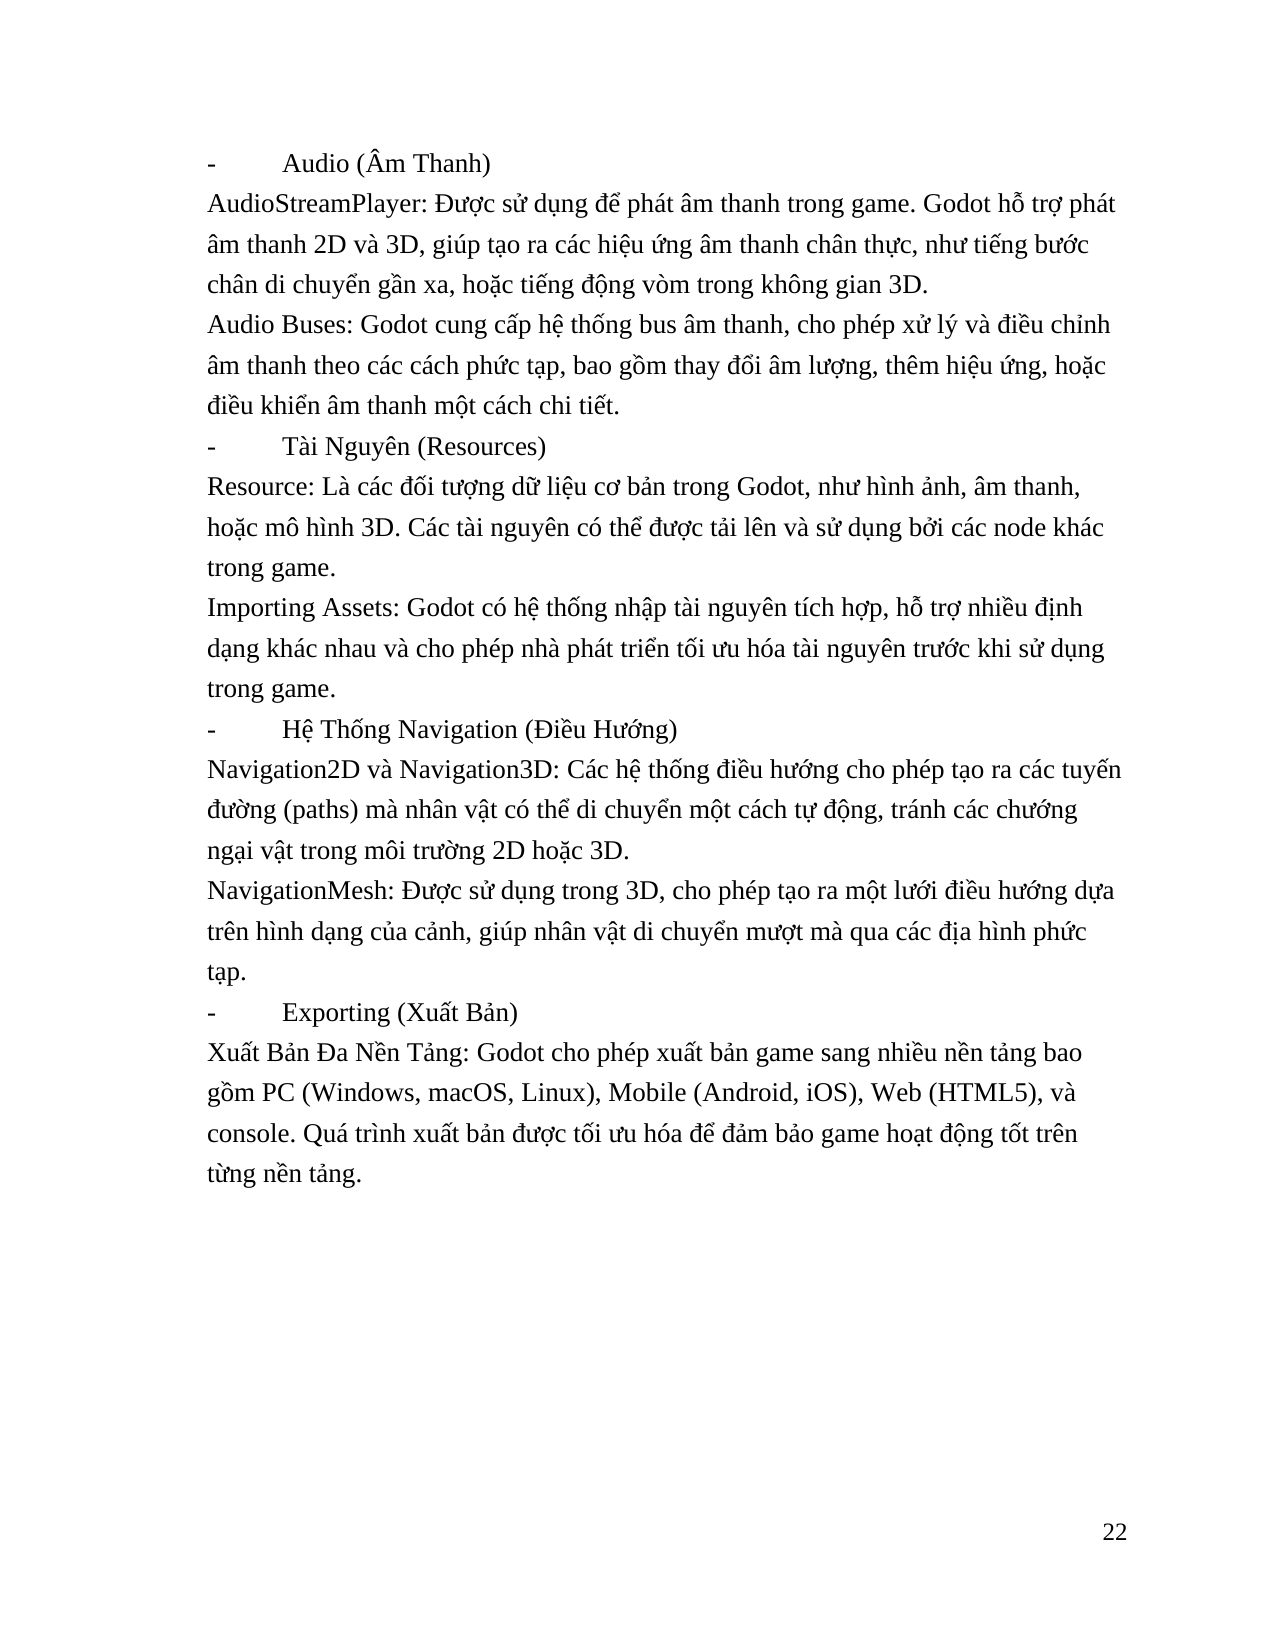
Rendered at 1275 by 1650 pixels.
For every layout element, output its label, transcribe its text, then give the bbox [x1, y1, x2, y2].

text - Audio (Âm Thanh) [207, 147, 1127, 178]
text - Exporting (Xuất Bản) [207, 996, 1127, 1027]
text Xuất Bản Đa Nền Tảng: Godot cho phép xuất bản game sang nhiều nền tảng bao gồm PC (Windows, macOS, Linux), Mobile (Android, iOS), Web (HTML5), và console. Quá trình xuất bản được tối ưu hóa để đảm bảo game hoạt động tốt trên từng nền tảng. [207, 1036, 1127, 1188]
text - Tài Nguyên (Resources) [207, 430, 1127, 461]
text Importing Assets: Godot có hệ thống nhập tài nguyên tích hợp, hỗ trợ nhiều định dạng khác nhau và cho phép nhà phát triển tối ưu hóa tài nguyên trước khi sử dụng trong game. [207, 592, 1127, 703]
text Resource: Là các đối tượng dữ liệu cơ bản trong Godot, như hình ảnh, âm thanh, hoặc mô hình 3D. Các tài nguyên có thể được tải lên và sử dụng bởi các node khác trong game. [207, 470, 1127, 582]
text Navigation2D và Navigation3D: Các hệ thống điều hướng cho phép tạo ra các tuyến đường (paths) mà nhân vật có thể di chuyển một cách tự động, tránh các chướng ngại vật trong môi trường 2D hoặc 3D. [207, 753, 1127, 865]
text Audio Buses: Godot cung cấp hệ thống bus âm thanh, cho phép xử lý và điều chỉnh âm thanh theo các cách phức tạp, bao gồm thay đổi âm lượng, thêm hiệu ứng, hoặc điều khiển âm thanh một cách chi tiết. [207, 309, 1127, 421]
text - Hệ Thống Navigation (Điều Hướng) [207, 713, 1127, 744]
text NavigationMesh: Được sử dụng trong 3D, cho phép tạo ra một lưới điều hướng dựa trên hình dạng của cảnh, giúp nhân vật di chuyển mượt mà qua các địa hình phức tạp. [207, 874, 1127, 986]
text AudioStreamPlayer: Được sử dụng để phát âm thanh trong game. Godot hỗ trợ phát âm thanh 2D và 3D, giúp tạo ra các hiệu ứng âm thanh chân thực, như tiếng bước chân di chuyển gần xa, hoặc tiếng động vòm trong không gian 3D. [207, 187, 1127, 299]
